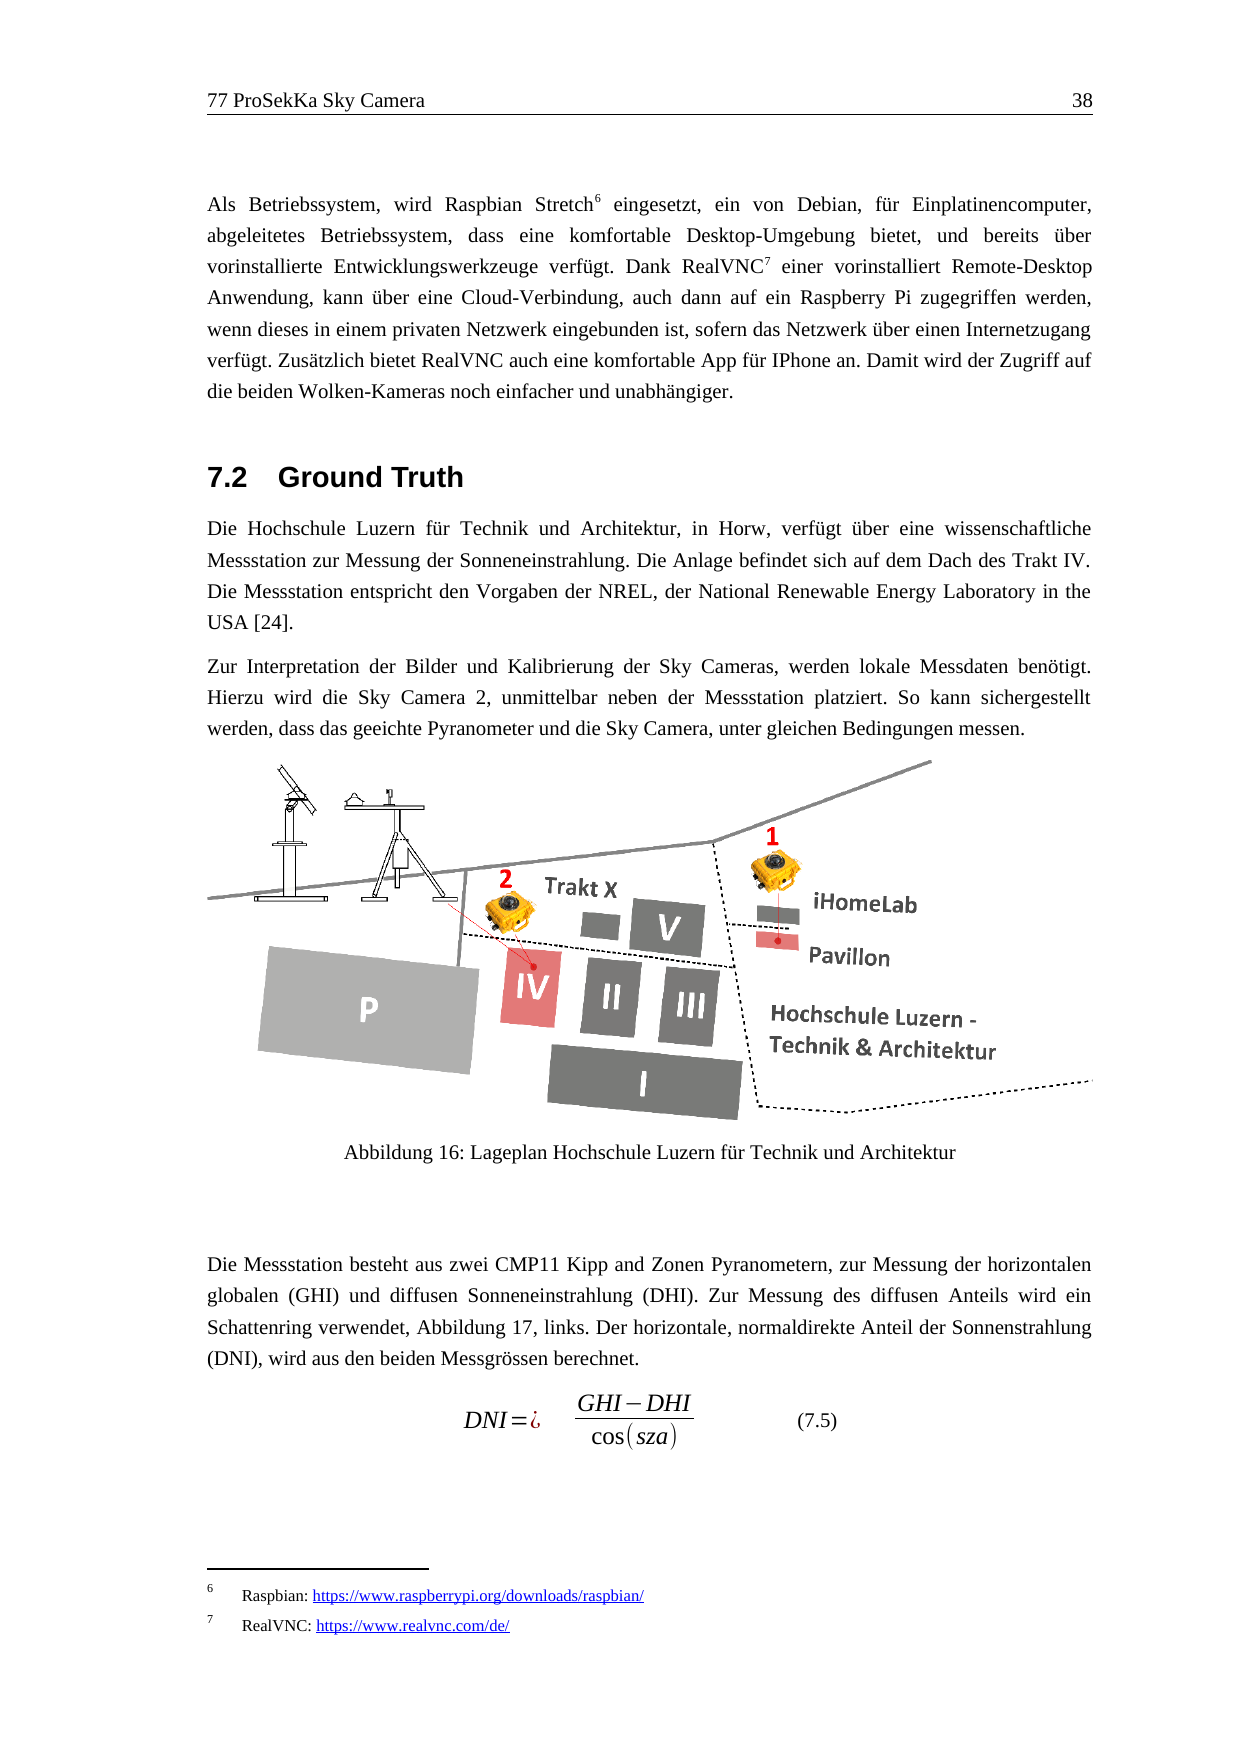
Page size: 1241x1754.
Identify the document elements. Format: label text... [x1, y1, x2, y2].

subtitle Ground Truth [207, 460, 1093, 494]
text Als Betriebssystem, wird Raspbian Stretch eingesetzt, ein von Debian, für Einplatinencomputer, abgeleitetes Betriebssystem, dass eine komfortable Desktop-Umgebung bietet, und bereits über vorinstallierte Entwicklungswerkzeuge verfügt. Dank RealVNC einer vorinstalliert Remote-Desktop Anwendung, kann über eine Cloud-Verbindung, auch dann auf ein Raspberry Pi zugegriffen werden, wenn dieses in einem privaten Netzwerk eingebunden ist, sofern das Netzwerk über einen Internetzugang verfügt. Zusätzlich bietet RealVNC auch eine komfortable App für IPhone an. Damit wird der Zugriff auf die beiden Wolken-Kameras noch einfacher und unabhängiger. [207, 191, 1093, 403]
text Abbildung 16: Lageplan Hochschule Luzern für Technik und Architektur [207, 1140, 1093, 1164]
picture [207, 760, 1093, 1120]
text Zur Interpretation der Bilder und Kalibrierung der Sky Cameras, werden lokale Messdaten benötigt. Hierzu wird die Sky Camera 2, unmittelbar neben der Messstation platziert. So kann sichergestellt werden, dass das geeichte Pyranometer und die Sky Camera, unter gleichen Bedingungen messen. [207, 654, 1093, 740]
text Die Messstation besteht aus zwei CMP11 Kipp and Zonen Pyranometern, zur Messung der horizontalen globalen (GHI) und diffusen Sonneneinstrahlung (DHI). Zur Messung des diffusen Anteils wird ein Schattenring verwendet, Abbildung 16, links. Der horizontale, normaldirekte Anteil der Sonnenstrahlung (DNI), wird aus den beiden Messgrössen berechnet. [207, 1252, 1093, 1370]
text Die Hochschule Luzern für Technik und Architektur, in Horw, verfügt über eine wissenschaftliche Messstation zur Messung der Sonneneinstrahlung. Die Anlage befindet sich auf dem Dach des Trakt IV. Die Messstation entspricht den Vorgaben der NREL, der National Renewable Energy Laboratory in the USA [24]. [207, 516, 1093, 634]
